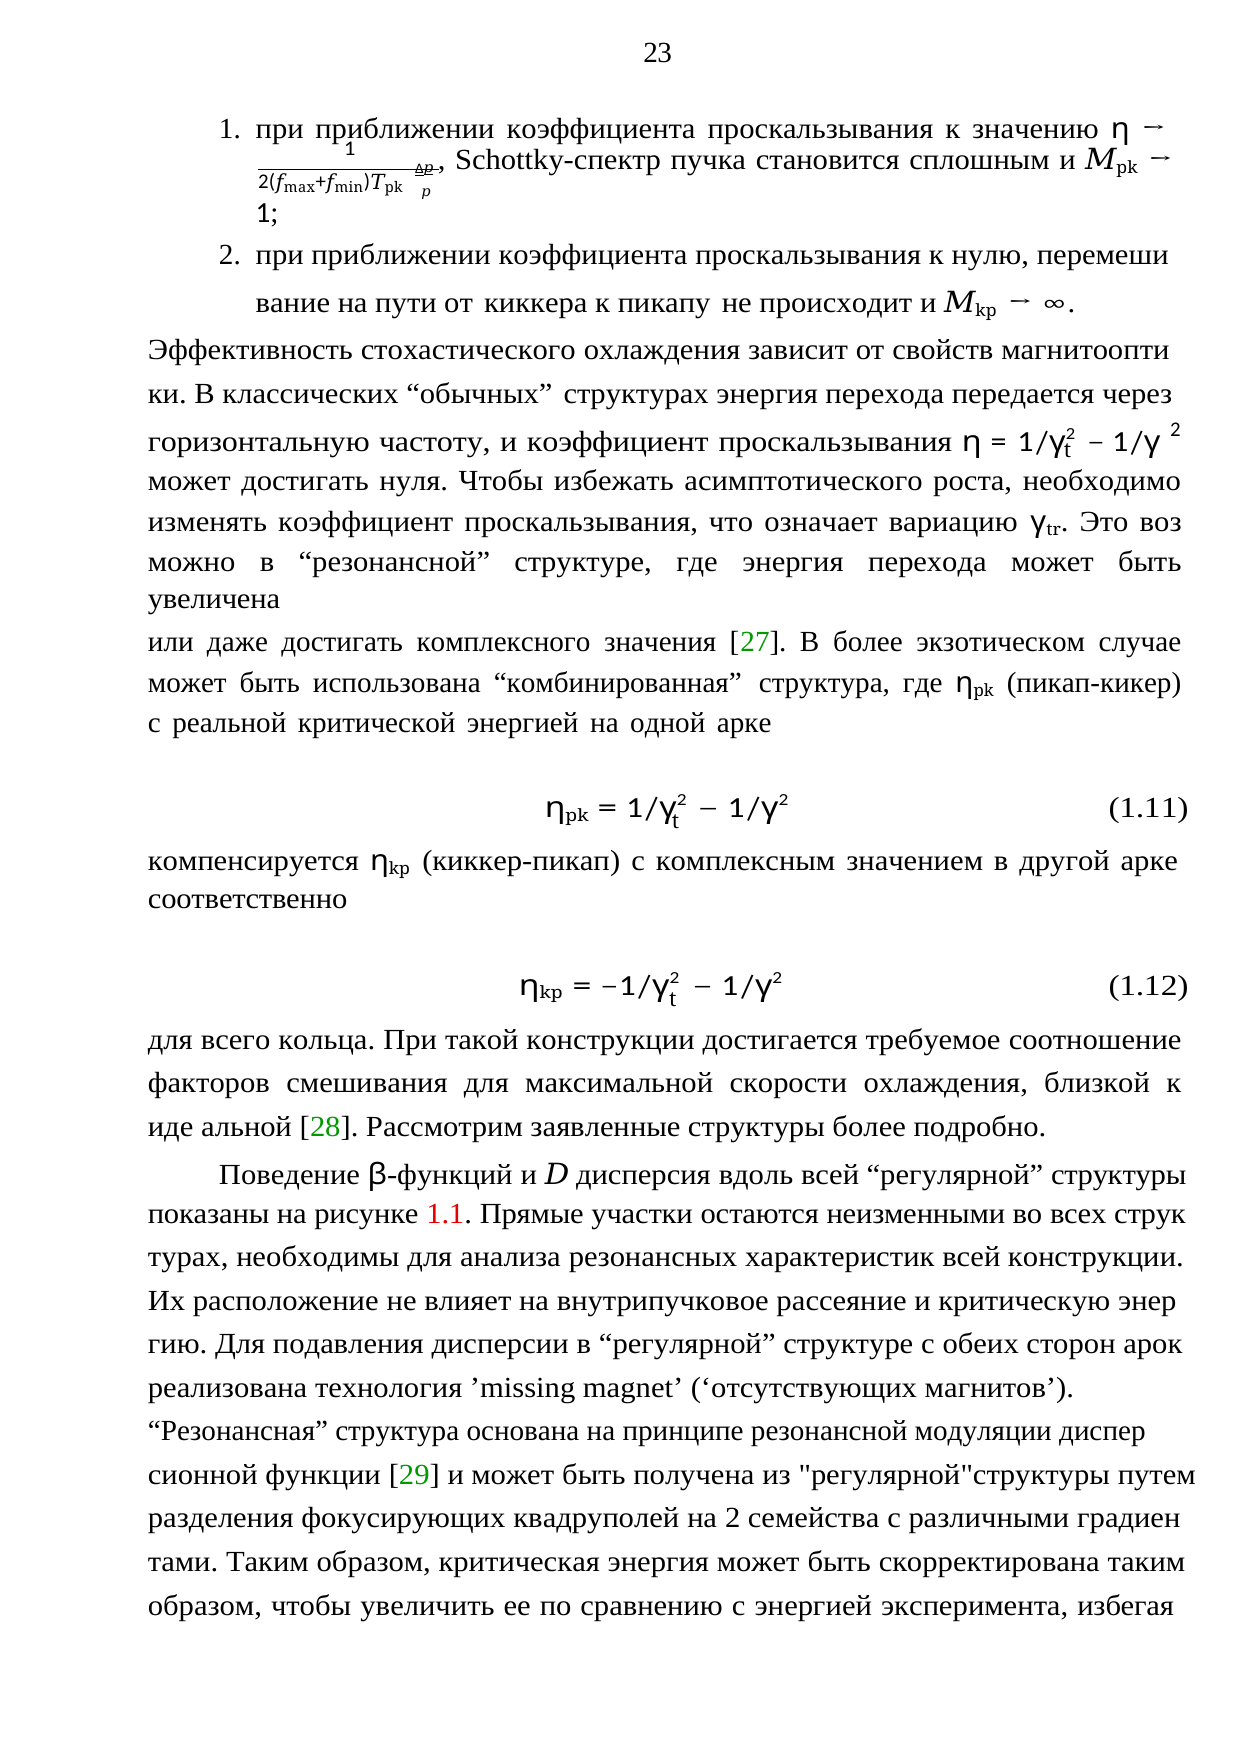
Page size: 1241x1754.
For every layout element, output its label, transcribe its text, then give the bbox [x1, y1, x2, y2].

text для всего кольца. При такой конструкции достигается требуемое соотношение факторов смешивания для максимальной скорости охлаждения, близкой к иде­ альной [28]. Рассмотрим заявленные структуры более подробно. [148, 1022, 1181, 1142]
text Эффективность стохастического охлаждения зависит от свойств магнитоопти­ ки. В классических “обычных” структурах энергия перехода передается через [148, 332, 1212, 409]
text может достигать нуля. Чтобы избежать асимптотического роста, необходимо изменять коэффициент проскальзывания, что означает вариацию γtr. Это воз­ можно в “резонансной” структуре, где энергия перехода может быть увеличена [148, 463, 1182, 615]
text показаны на рисунке 1.1. Прямые участки остаются неизменными во всех струк­ турах, необходимы для анализа резонансных характеристик всей конструкции. Их расположение не влияет на внутрипучковое рассеяние и критическую энер­ гию. Для подавления дисперсии в “регулярной” структуре с обеих сторон арок реализована технология ’missing magnet’ (‘отсутствующих магнитов’). “Резонансная” структура основана на принципе резонансной модуляции диспер­ сионной функции [29] и может быть получена из "регулярной"структуры путем разделения фокусирующих квадруполей на 2 семейства с различными градиен­ тами. Таким образом, критическая энергия может быть скорректирована таким образом, чтобы увеличить ее по сравнению с энергией эксперимента, избегая [148, 1196, 1212, 1621]
text горизонтальную частоту, и коэффициент проскальзывания η = 1/γ2 − 1/γ [148, 419, 1240, 459]
list при приближении коэффициента проскальзывания к значению η → [219, 107, 1240, 147]
text или даже достигать комплексного значения [27]. В более экзотическом случае может быть использована “комбинированная” структура, где ηpk (пикап-кикер) с реальной критической энергией на одной арке [148, 624, 1181, 738]
text 1 Δ𝑝 , Schottky-спектр пучка становится сплошным и 𝑀pk → [343, 147, 1240, 175]
text ηkp = −1/γ2 − 1/γ2 (1.12) [519, 964, 1240, 1004]
text 1; [255, 197, 1240, 229]
text компенсируется ηkp (киккер-пикап) с комплексным значением в другой арке соответственно [148, 839, 1240, 915]
text Поведение β-функций и 𝐷 дисперсия вдоль всей “регулярной” структуры [219, 1152, 1240, 1192]
text ηpk = 1/γ2 − 1/γ2 (1.11) [544, 786, 1240, 826]
text 2(𝑓max+𝑓min)𝑇pk 𝑝 [258, 175, 1240, 197]
list при приближении коэффициента проскальзывания к нулю, перемеши­ вание на пути от киккера к пикапу не происходит и 𝑀kp → ∞. [219, 237, 1181, 321]
